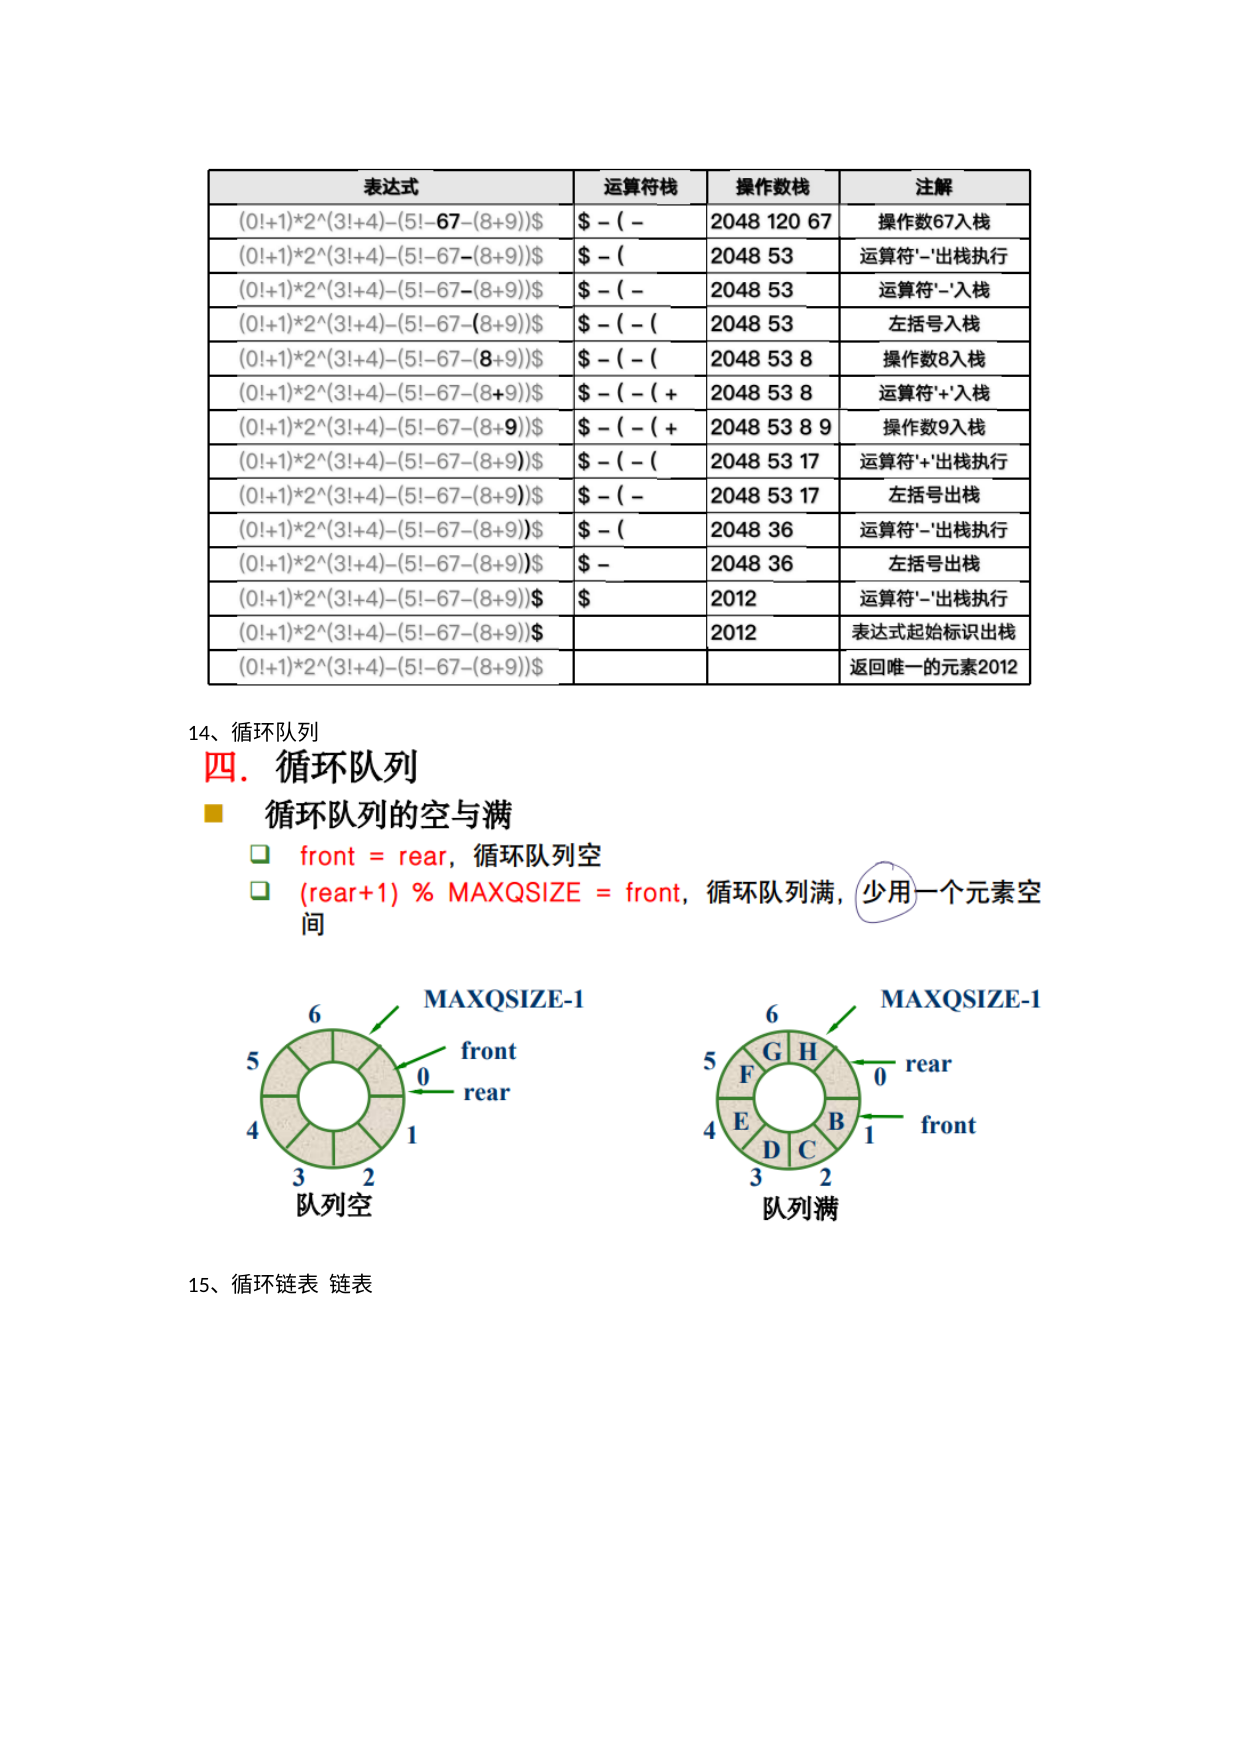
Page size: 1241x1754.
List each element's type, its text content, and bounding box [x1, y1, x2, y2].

picture [187, 162, 1053, 697]
text 15、循环链表 链表 [187, 1267, 1053, 1299]
picture [187, 747, 1053, 1251]
text 14、循环队列 [187, 714, 1053, 747]
